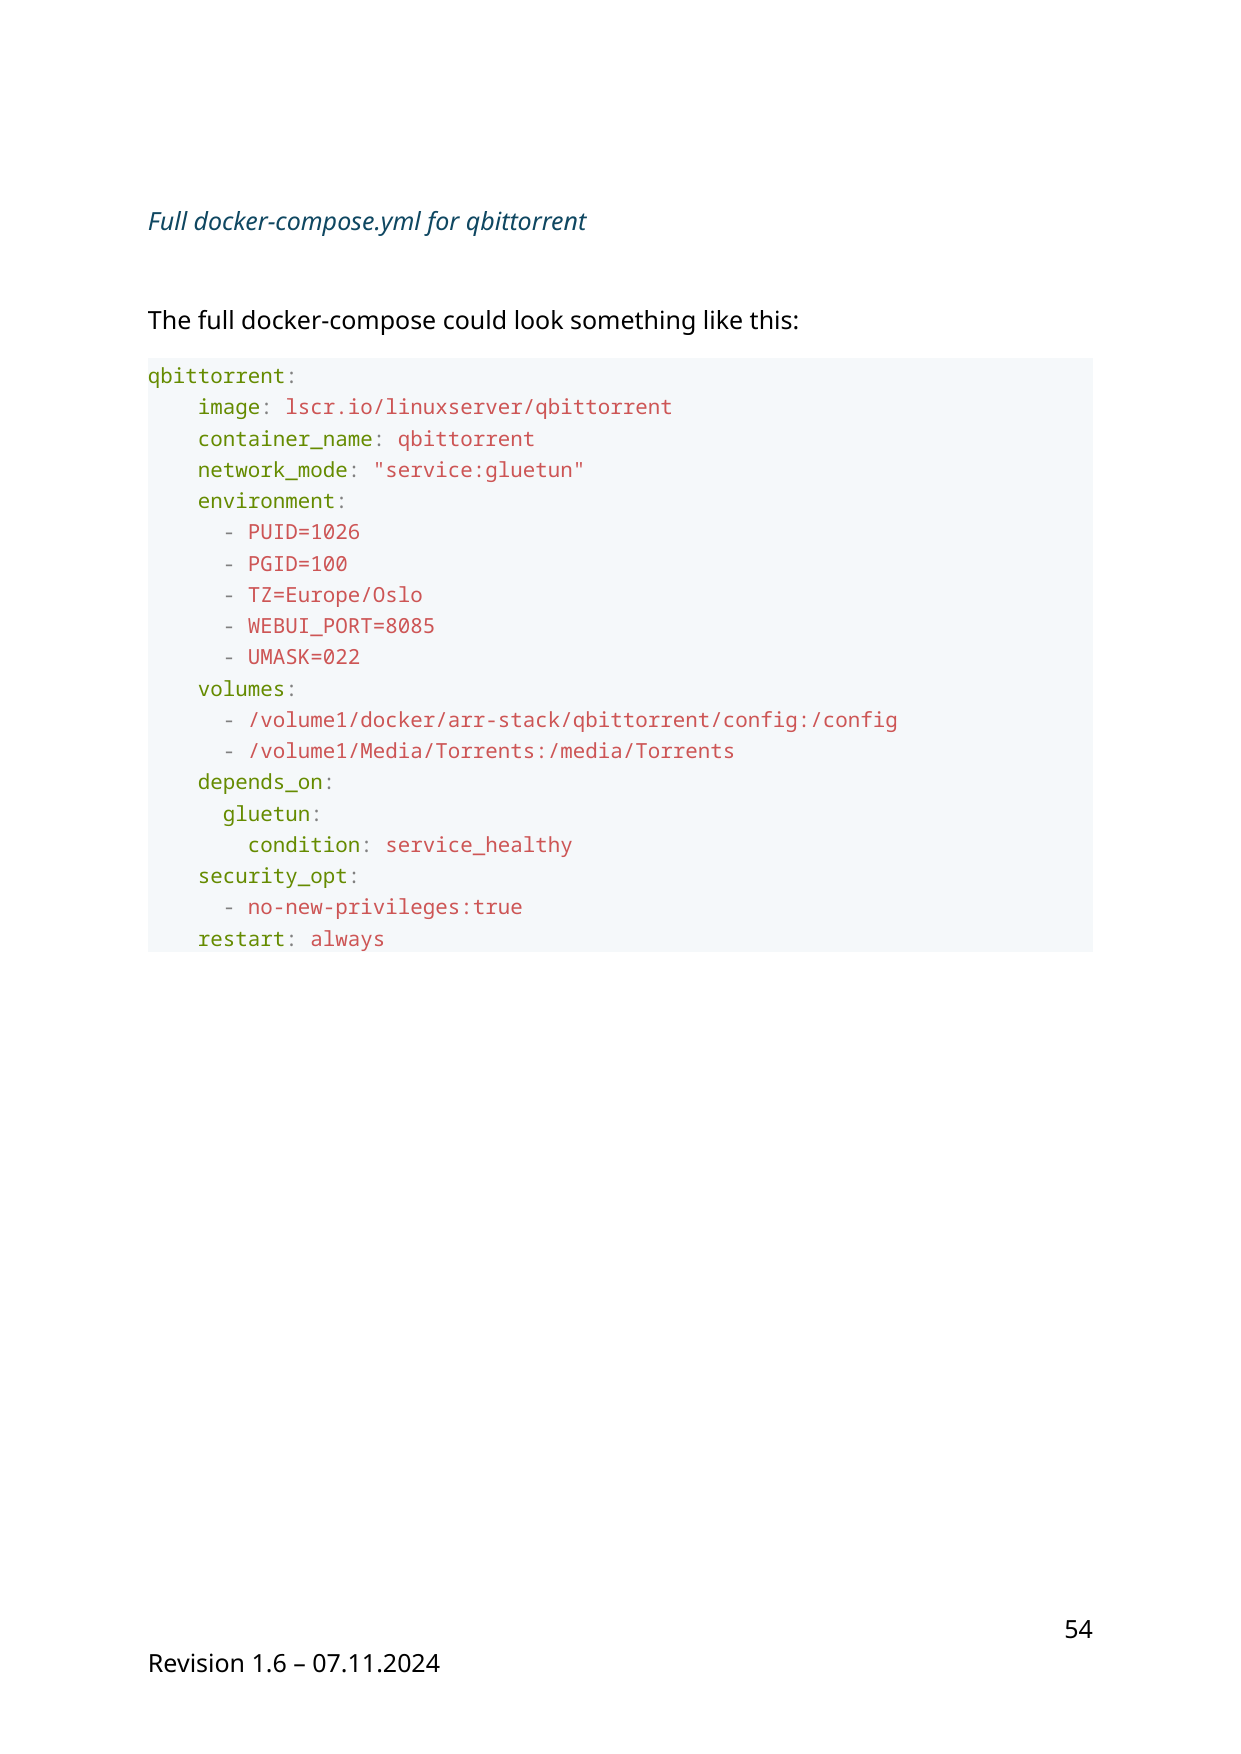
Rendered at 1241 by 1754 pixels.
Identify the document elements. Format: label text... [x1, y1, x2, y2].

text network_mode: "service:gluetun" [148, 452, 1093, 483]
text - PGID=100 [148, 546, 1093, 577]
text The full docker-compose could look something like this: [148, 303, 1093, 337]
subtitle Full docker-compose.yml for qbittorrent [148, 203, 1093, 237]
text - PUID=1026 [148, 515, 1093, 546]
text image: lscr.io/linuxserver/qbittorrent [148, 390, 1093, 421]
text container_name: qbittorrent [148, 421, 1093, 452]
text qbittorrent: [148, 358, 1093, 390]
text condition: service_healthy [148, 827, 1093, 858]
text - /volume1/Media/Torrents:/media/Torrents [148, 733, 1093, 765]
text gluetun: [148, 796, 1093, 827]
text security_opt: [148, 858, 1093, 890]
text - /volume1/docker/arr-stack/qbittorrent/config:/config [148, 702, 1093, 733]
text - no-new-privileges:true [148, 890, 1093, 921]
text restart: always [148, 921, 1093, 952]
text - WEBUI_PORT=8085 [148, 608, 1093, 640]
text depends_on: [148, 765, 1093, 796]
text environment: [148, 483, 1093, 515]
text - UMASK=022 [148, 640, 1093, 671]
text - TZ=Europe/Oslo [148, 577, 1093, 608]
text volumes: [148, 671, 1093, 702]
